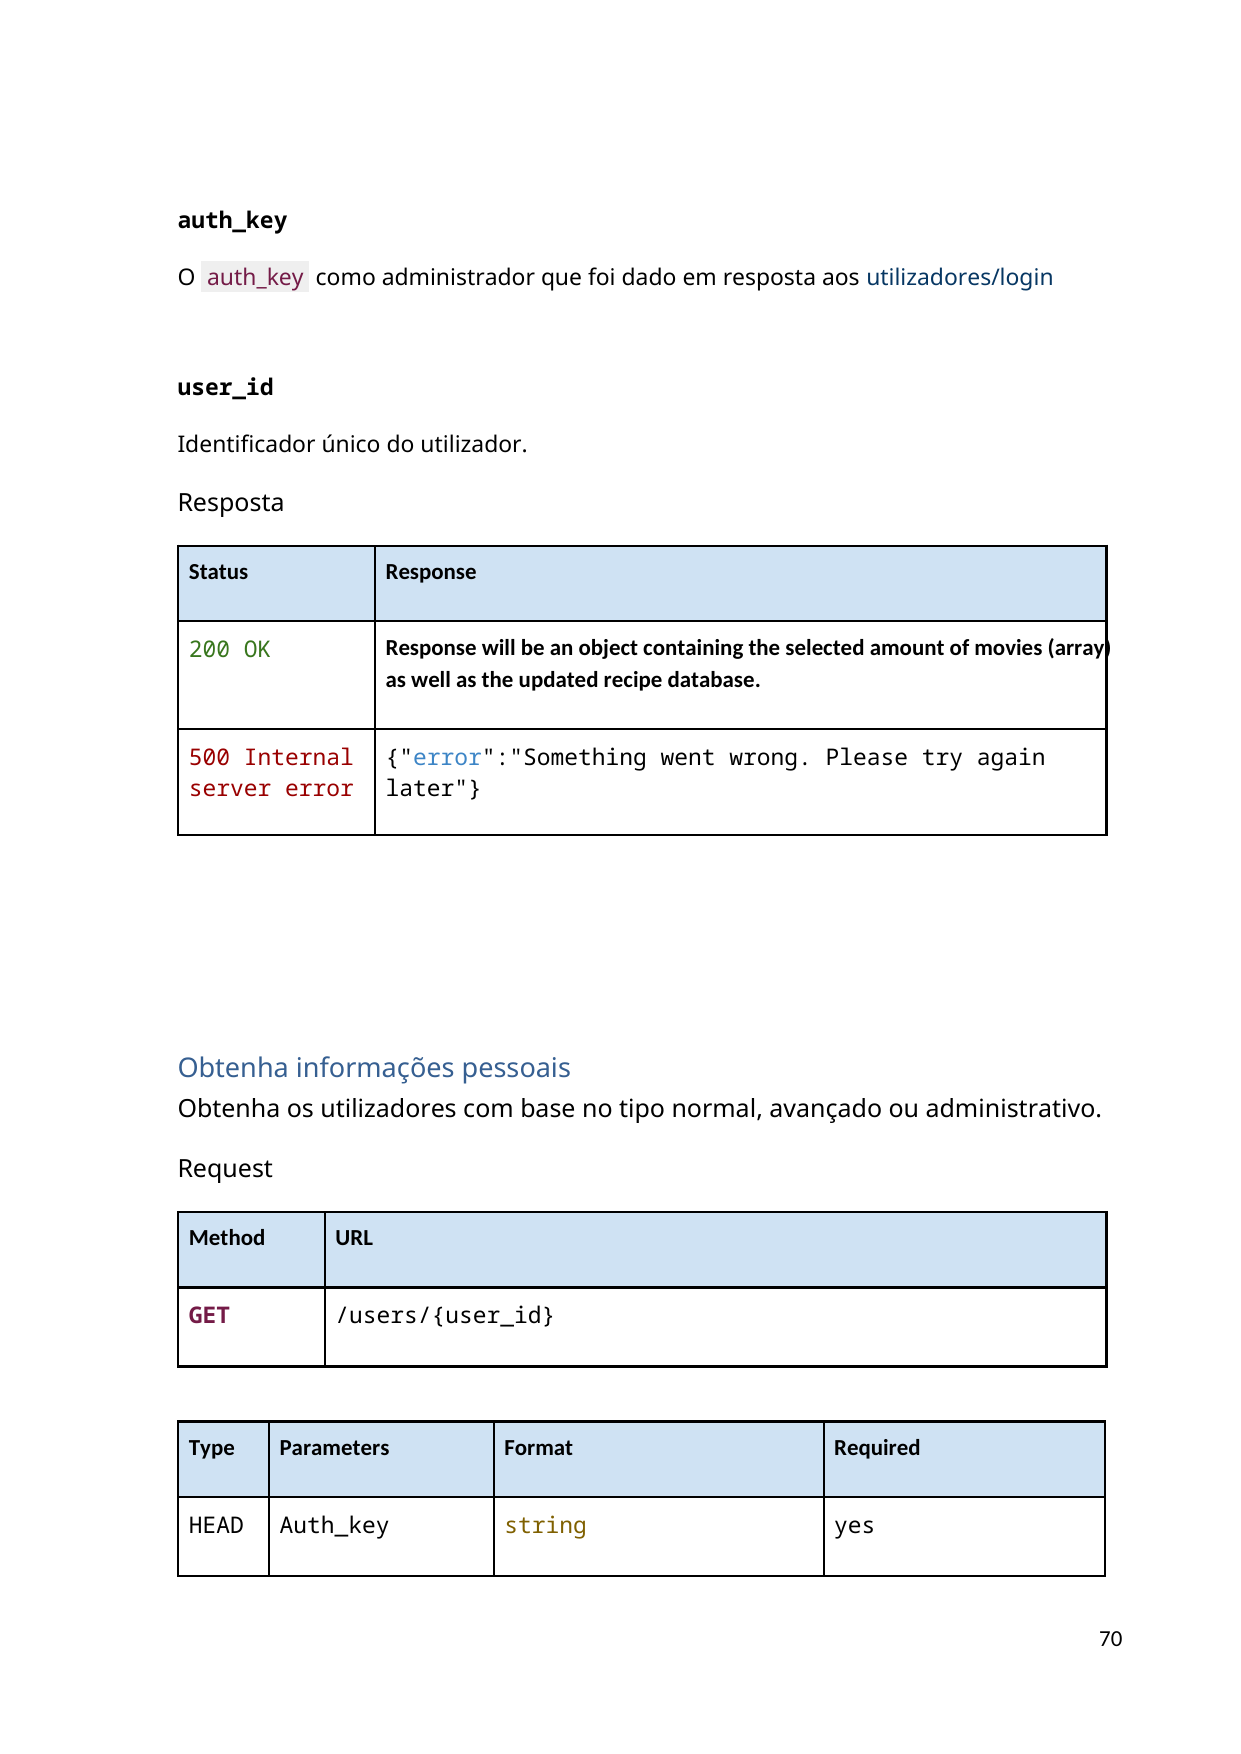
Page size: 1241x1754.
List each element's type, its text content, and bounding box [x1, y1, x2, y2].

table_header Method [179, 1213, 324, 1286]
table_cell {"error":"Something went wrong. Please try again later"} [376, 730, 1105, 834]
table_header Type [179, 1423, 268, 1496]
text Obtenha os utilizadores com base no tipo normal, avançado ou administrativo. [177, 1091, 1122, 1125]
table_cell Auth_key [270, 1498, 493, 1575]
table_cell HEAD [179, 1498, 268, 1575]
text auth_key [177, 204, 1122, 236]
table_cell Response will be an object containing the selected amount of movies (array) as well as the updated recipe database. [376, 622, 1105, 728]
table_header Format [495, 1423, 823, 1496]
table_cell 200 OK [179, 622, 374, 728]
table_cell GET [179, 1289, 324, 1365]
text Identificador único do utilizador. [177, 428, 1122, 459]
subtitle Obtenha informações pessoais [177, 1048, 1122, 1085]
table_cell yes [825, 1498, 1104, 1575]
table_header Status [179, 547, 374, 620]
table_header Required [825, 1423, 1104, 1496]
text Request [177, 1151, 1122, 1185]
text O auth_key como administrador que foi dado em resposta aos utilizadores/login [309, 261, 1122, 292]
table_cell 500 Internal server error [179, 730, 374, 834]
text user_id [177, 371, 1122, 402]
table_cell /users/{user_id} [326, 1289, 1105, 1365]
table_header Parameters [270, 1423, 493, 1496]
table_header URL [326, 1213, 1105, 1286]
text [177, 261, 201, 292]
table_header Response [376, 547, 1105, 620]
table_cell string [495, 1498, 823, 1575]
text Resposta [177, 484, 1122, 519]
